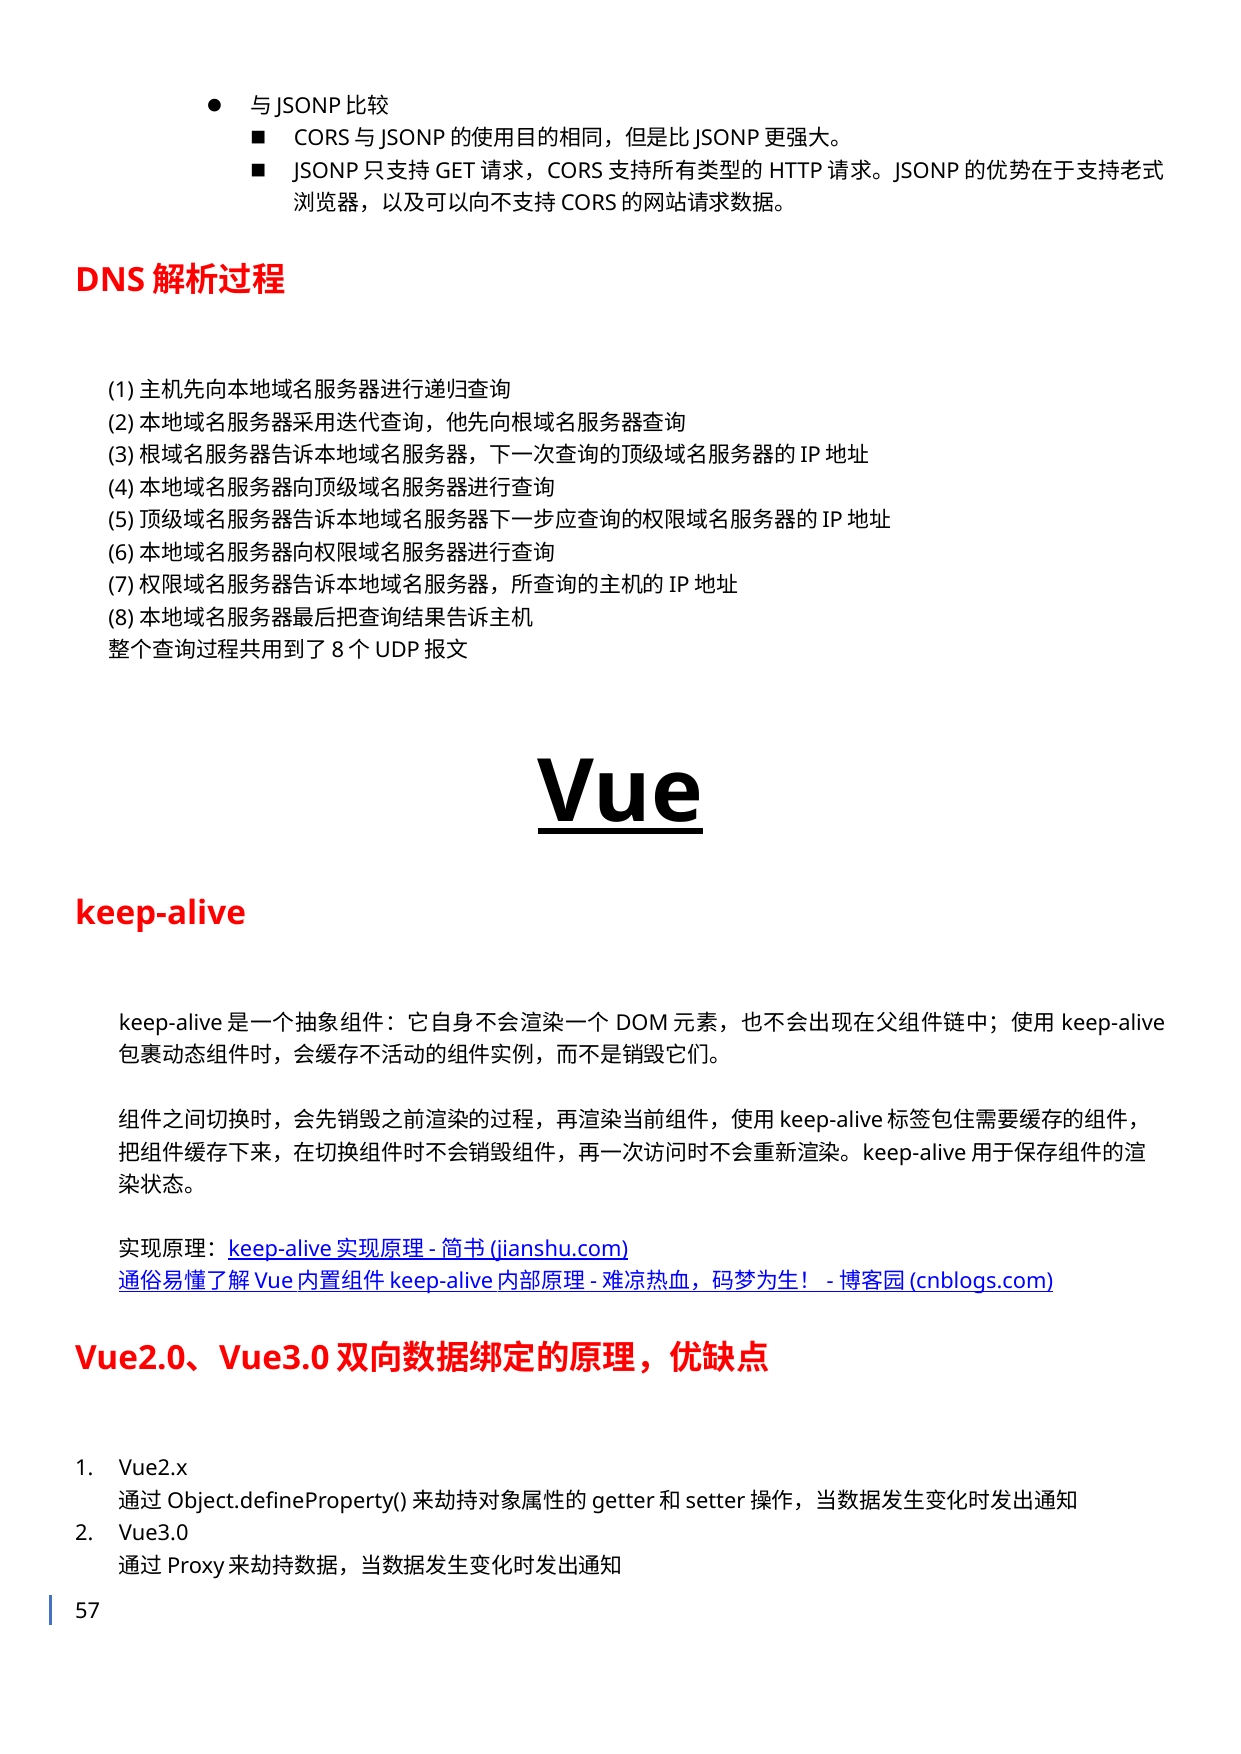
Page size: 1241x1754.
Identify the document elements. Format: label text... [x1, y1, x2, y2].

text (4) 本地域名服务器向顶级域名服务器进行查询 [97, 469, 1165, 502]
text (7) 权限域名服务器告诉本地域名服务器，所查询的主机的IP地址 [97, 567, 1165, 599]
list CORS与JSONP的使用目的相同，但是比JSONP更强大。 [250, 120, 1165, 153]
text (3) 根域名服务器告诉本地域名服务器，下一次查询的顶级域名服务器的IP地址 [97, 437, 1165, 469]
text 通过Object.defineProperty() 来劫持对象属性的getter和setter操作，当数据发生变化时发出通知 [75, 1483, 1165, 1515]
subtitle DNS解析过程 [75, 245, 1165, 310]
text 通俗易懂了解Vue内置组件keep-alive内部原理 - 难凉热血，码梦为生！ - 博客园 (cnblogs.com) [119, 1263, 1165, 1296]
list Vue3.0 [75, 1515, 1165, 1548]
text (1) 主机先向本地域名服务器进行递归查询 [97, 372, 1165, 404]
text (8) 本地域名服务器最后把查询结果告诉主机 [97, 599, 1165, 632]
title Vue [75, 722, 1165, 852]
text 通过Proxy来劫持数据，当数据发生变化时发出通知 [75, 1548, 1165, 1580]
text (5) 顶级域名服务器告诉本地域名服务器下一步应查询的权限域名服务器的IP地址 [97, 502, 1165, 534]
subtitle keep-alive [75, 879, 1165, 944]
text 实现原理：keep-alive实现原理 - 简书 (jianshu.com) [119, 1231, 1165, 1263]
list 与JSONP比较 [206, 88, 1165, 120]
text (6) 本地域名服务器向权限域名服务器进行查询 [97, 534, 1165, 567]
list JSONP只支持GET请求，CORS支持所有类型的HTTP请求。JSONP的优势在于支持老式浏览器，以及可以向不支持CORS的网站请求数据。 [250, 153, 1165, 218]
list Vue2.x [75, 1450, 1165, 1483]
text 整个查询过程共用到了8个UDP报文 [97, 632, 1165, 664]
subtitle Vue2.0、Vue3.0双向数据绑定的原理，优缺点 [75, 1323, 1165, 1388]
text 组件之间切换时，会先销毁之前渲染的过程，再渲染当前组件，使用keep-alive标签包住需要缓存的组件，把组件缓存下来，在切换组件时不会销毁组件，再一次访问时不会重新渲染。keep-alive用于保存组件的渲染状态。 [119, 1102, 1165, 1199]
text keep-alive是一个抽象组件：它自身不会渲染一个DOM元素，也不会出现在父组件链中；使用keep-alive包裹动态组件时，会缓存不活动的组件实例，而不是销毁它们。 [119, 1004, 1165, 1069]
text (2) 本地域名服务器采用迭代查询，他先向根域名服务器查询 [97, 404, 1165, 437]
